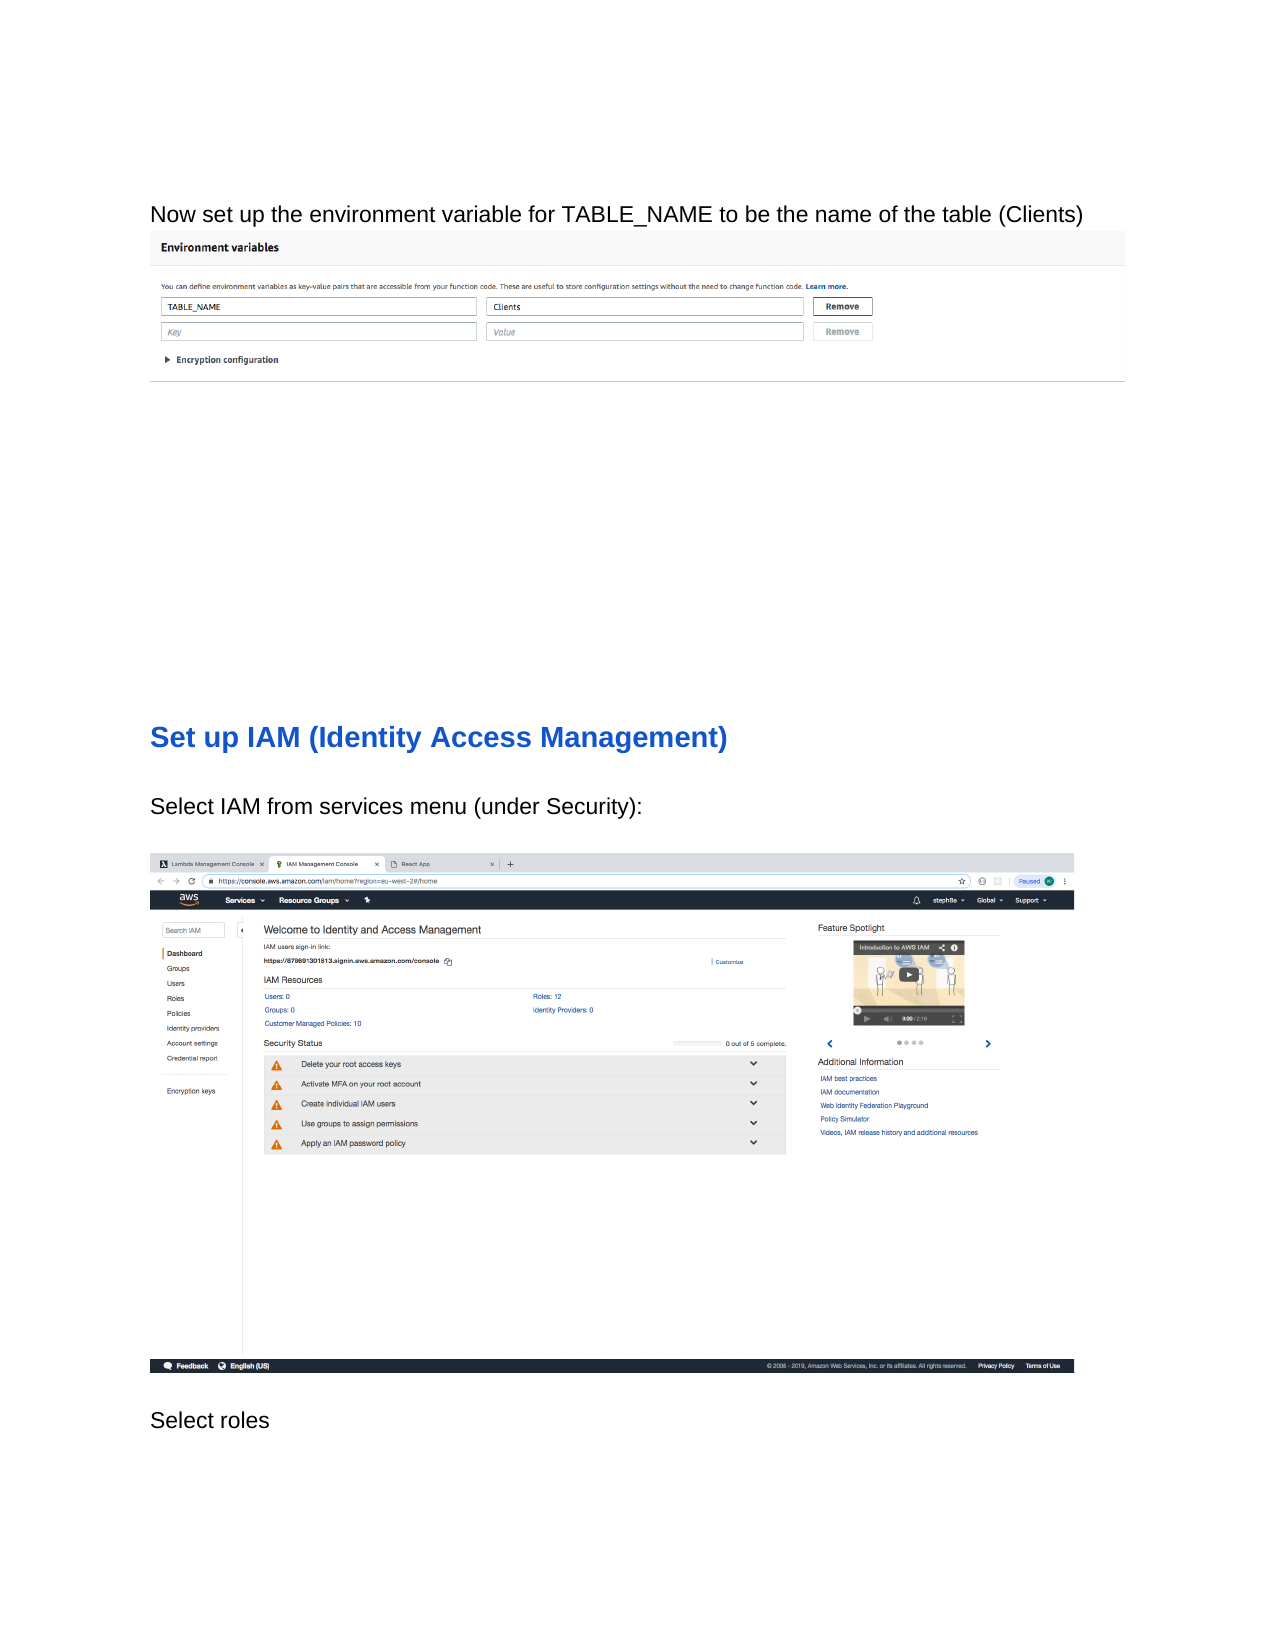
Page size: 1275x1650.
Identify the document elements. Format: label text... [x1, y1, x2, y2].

subtitle Set up IAM (Identity Access Management) [150, 721, 1125, 754]
text Select IAM from services menu (under Security): [150, 793, 1125, 819]
text Select roles [150, 1407, 1125, 1433]
picture [150, 231, 1125, 382]
text Now set up the environment variable for TABLE_NAME to be the name of the table (Clients) [150, 201, 1125, 227]
picture [150, 853, 1075, 1373]
